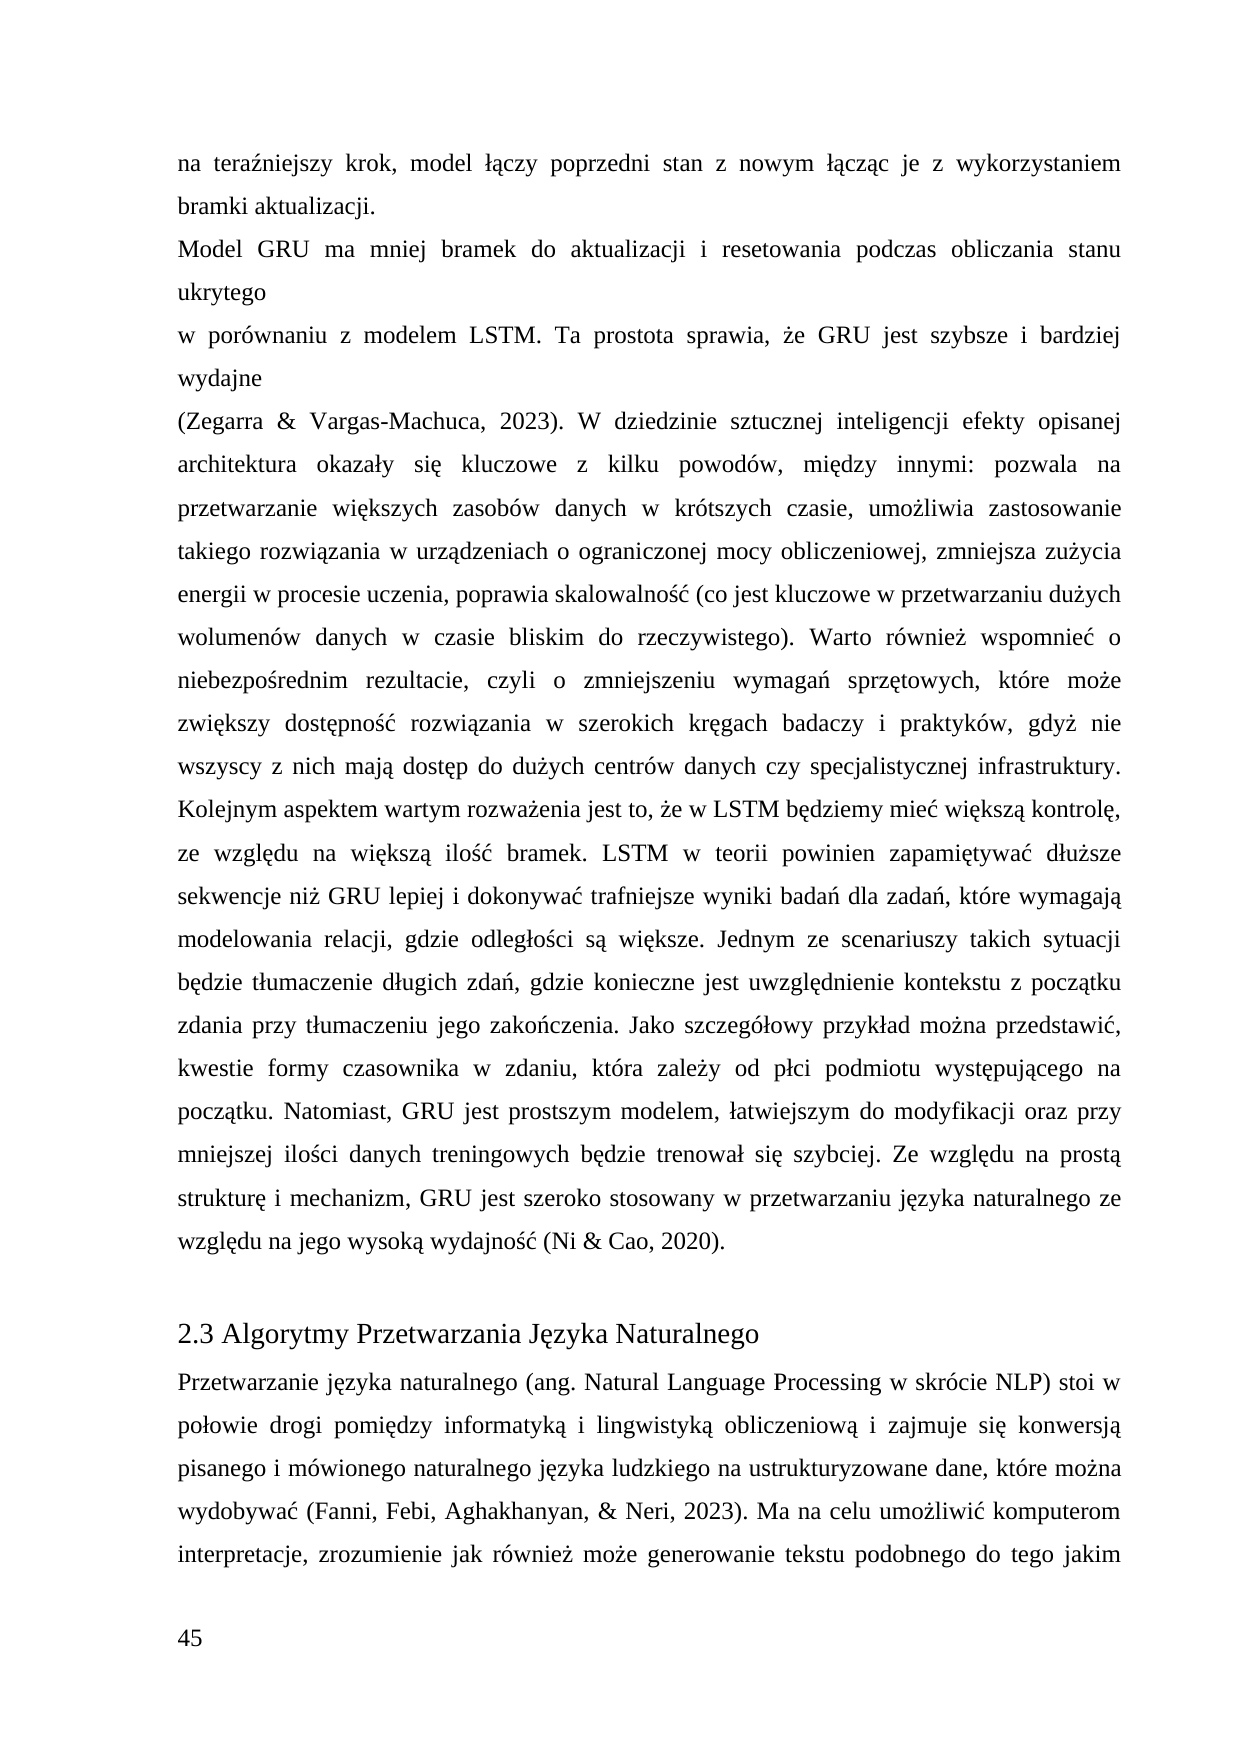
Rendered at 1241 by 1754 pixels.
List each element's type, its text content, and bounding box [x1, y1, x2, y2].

subtitle 2.3 Algorytmy Przetwarzania Języka Naturalnego [177, 1316, 1122, 1350]
text w porównaniu z modelem LSTM. Ta prostota sprawia, że GRU jest szybsze i bardziej wydajne [177, 320, 1122, 392]
text Model GRU ma mniej bramek do aktualizacji i resetowania podczas obliczania stanu ukrytego [177, 234, 1122, 306]
text (Zegarra & Vargas-Machuca, 2023). W dziedzinie sztucznej inteligencji efekty opisanej architektura okazały się kluczowe z kilku powodów, między innymi: pozwala na przetwarzanie większych zasobów danych w krótszych czasie, umożliwia zastosowanie takiego rozwiązania w urządzeniach o ograniczonej mocy obliczeniowej, zmniejsza zużycia energii w procesie uczenia, poprawia skalowalność (co jest kluczowe w przetwarzaniu dużych wolumenów danych w czasie bliskim do rzeczywistego). Warto również wspomnieć o niebezpośrednim rezultacie, czyli o zmniejszeniu wymagań sprzętowych, które może zwiększy dostępność rozwiązania w szerokich kręgach badaczy i praktyków, gdyż nie wszyscy z nich mają dostęp do dużych centrów danych czy specjalistycznej infrastruktury. Kolejnym aspektem wartym rozważenia jest to, że w LSTM będziemy mieć większą kontrolę, ze względu na większą ilość bramek. LSTM w teorii powinien zapamiętywać dłuższe sekwencje niż GRU lepiej i dokonywać trafniejsze wyniki badań dla zadań, które wymagają modelowania relacji, gdzie odległości są większe. Jednym ze scenariuszy takich sytuacji będzie tłumaczenie długich zdań, gdzie konieczne jest uwzględnienie kontekstu z początku zdania przy tłumaczeniu jego zakończenia. Jako szczegółowy przykład można przedstawić, kwestie formy czasownika w zdaniu, która zależy od płci podmiotu występującego na początku. Natomiast, GRU jest prostszym modelem, łatwiejszym do modyfikacji oraz przy mniejszej ilości danych treningowych będzie trenował się szybciej. Ze względu na prostą strukturę i mechanizm, GRU jest szeroko stosowany w przetwarzaniu języka naturalnego ze względu na jego wysoką wydajność (Ni & Cao, 2020). [177, 406, 1122, 1254]
